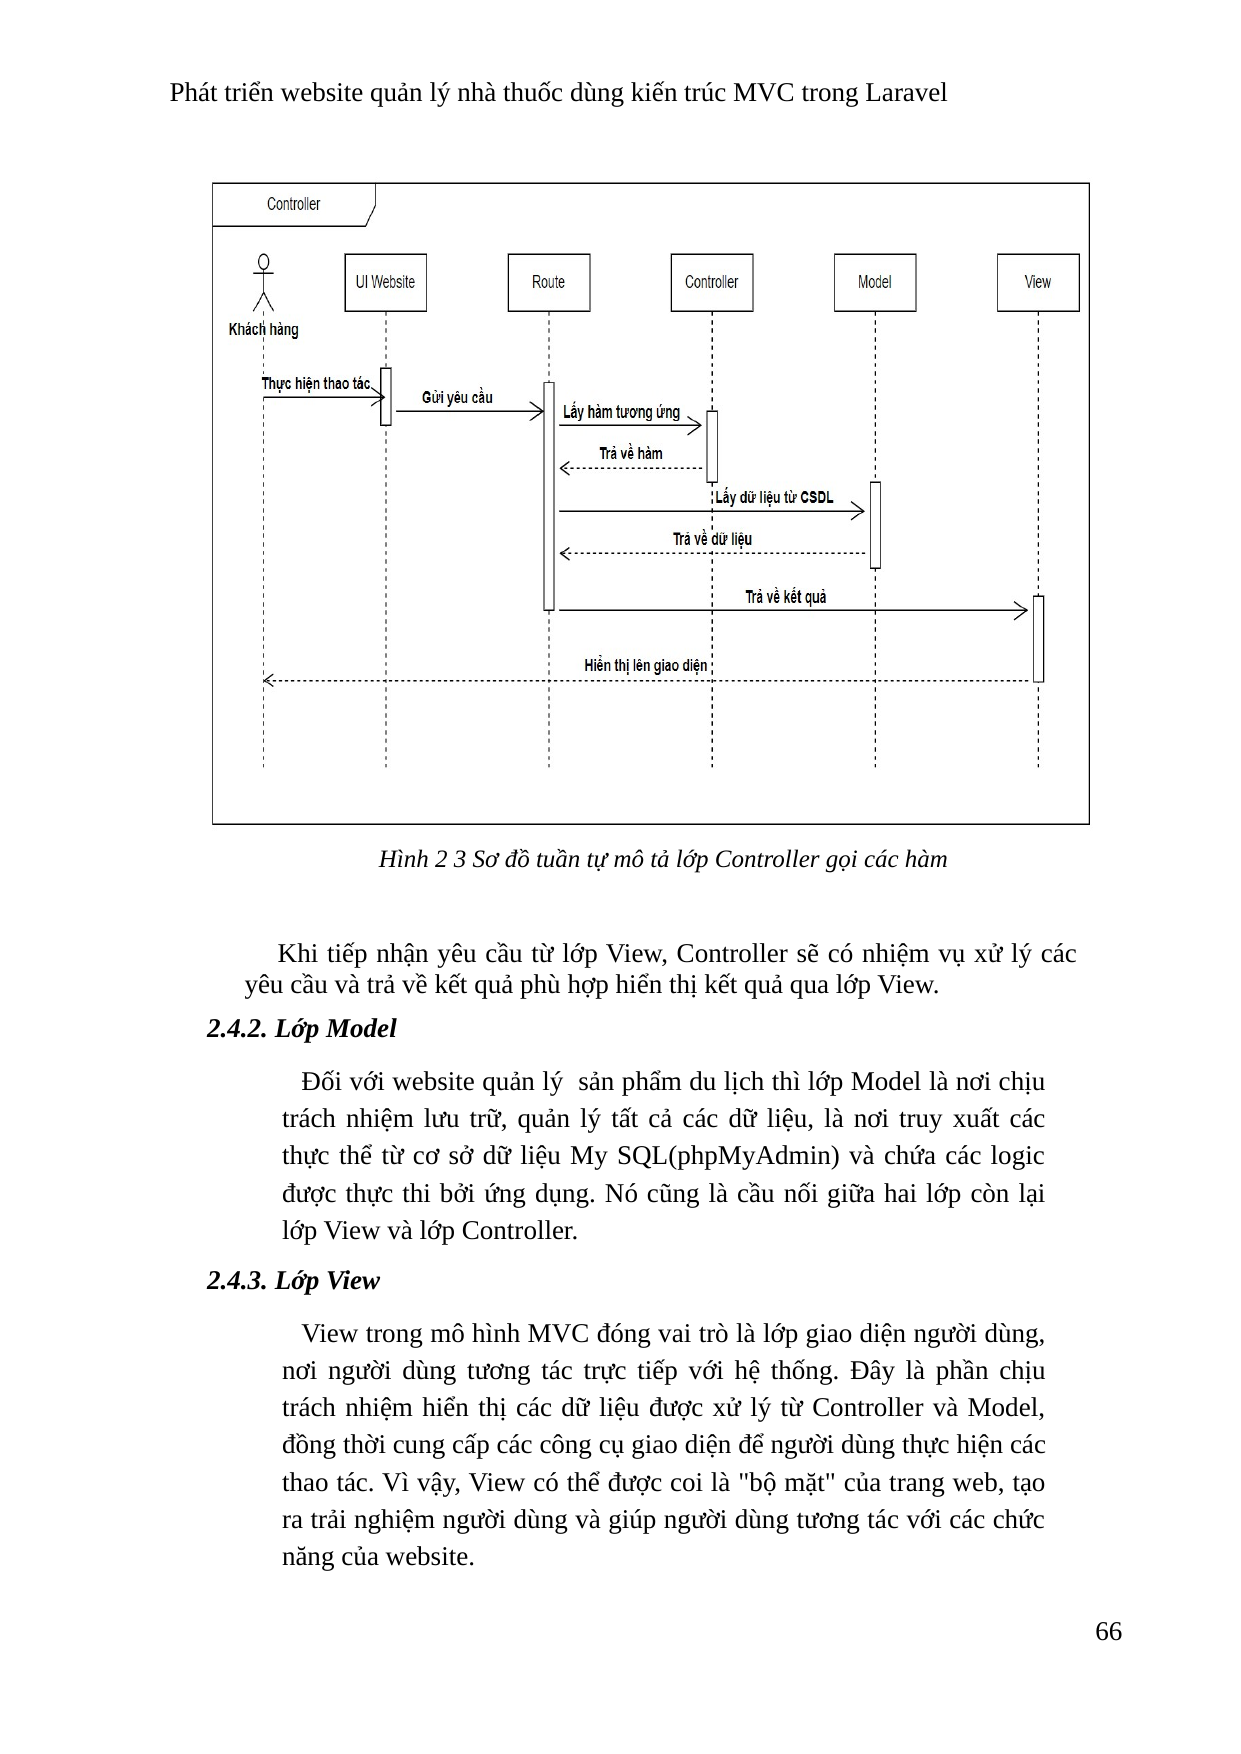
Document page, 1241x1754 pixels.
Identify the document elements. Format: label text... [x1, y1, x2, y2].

text Đối với website quản lý sản phẩm du lịch thì lớp Model là nơi chịu trách nhiệm lưu trữ, quản lý tất cả các dữ liệu, là nơi truy xuất các thực thể từ cơ sở dữ liệu My SQL(phpMyAdmin) và chứa các logic được thực thi bởi ứng dụng. Nó cũng là cầu nối giữa hai lớp còn lại lớp View và lớp Controller. [282, 1065, 1047, 1245]
picture [206, 177, 1095, 832]
text Khi tiếp nhận yêu cầu từ lớp View, Controller sẽ có nhiệm vụ xử lý các yêu cầu và trả về kết quả phù hợp hiển thị kết quả qua lớp View. [244, 937, 1079, 999]
text View trong mô hình MVC đóng vai trò là lớp giao diện người dùng, nơi người dùng tương tác trực tiếp với hệ thống. Đây là phần chịu trách nhiệm hiển thị các dữ liệu được xử lý từ Controller và Model, đồng thời cung cấp các công cụ giao diện để người dùng thực hiện các thao tác. Vì vậy, View có thể được coi là "bộ mặt" của trang web, tạo ra trải nghiệm người dùng và giúp người dùng tương tác với các chức năng của website. [282, 1317, 1047, 1572]
text 2.4.3. Lớp View [207, 1264, 1122, 1295]
text 2.4.2. Lớp Model [207, 1012, 1122, 1043]
